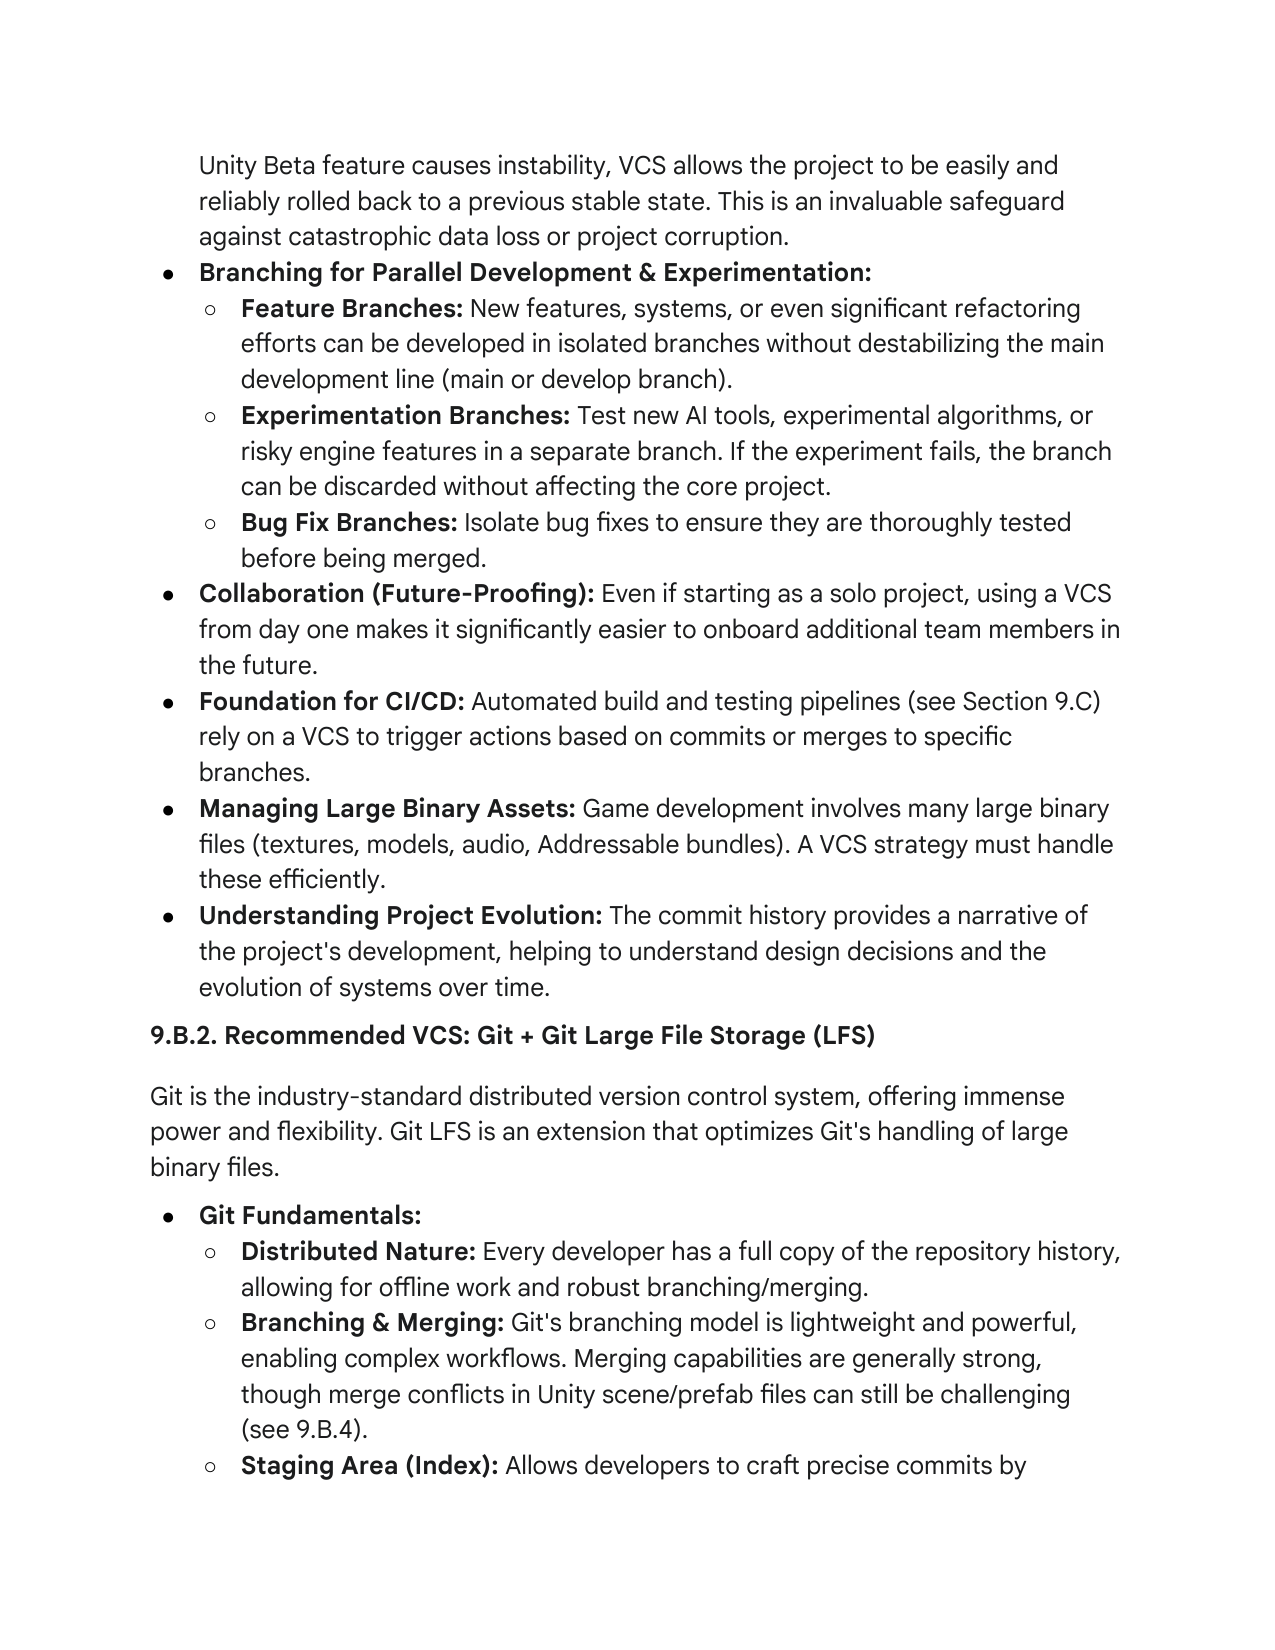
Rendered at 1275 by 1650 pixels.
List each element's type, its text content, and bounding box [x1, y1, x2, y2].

list Foundation for CI/CD: Automated build and testing pipelines (see Section 9.C) rely on a VCS to trigger actions based on commits or merges to specific branches. [161, 686, 1125, 789]
list Understanding Project Evolution: The commit history provides a narrative of the project's development, helping to understand design decisions and the evolution of systems over time. [161, 900, 1125, 1003]
list Bug Fix Branches: Isolate bug fixes to ensure they are thoroughly tested before being merged. [203, 507, 1125, 574]
list Git Fundamentals: [161, 1200, 1125, 1232]
list Experimentation Branches: Test new AI tools, experimental algorithms, or risky engine features in a separate branch. If the experiment fails, the branch can be discarded without affecting the core project. [203, 400, 1125, 503]
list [161, 150, 1125, 253]
list Distributed Nature: Every developer has a full copy of the repository history, allowing for offline work and robust branching/merging. [203, 1236, 1125, 1303]
text 9.B.2. Recommended VCS: Git + Git Large File Storage (LFS) [150, 1020, 1125, 1051]
list Collaboration (Future-Proofing): Even if starting as a solo project, using a VCS from day one makes it significantly easier to onboard additional team members in the future. [161, 579, 1125, 682]
list Branching & Merging: Git's branching model is lightweight and powerful, enabling complex workflows. Merging capabilities are generally strong, though merge conflicts in Unity scene/prefab files can still be challenging (see 9.B.4). [203, 1308, 1125, 1446]
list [203, 1451, 1125, 1482]
list Branching for Parallel Development & Experimentation: [161, 257, 1125, 288]
list Feature Branches: New features, systems, or even significant refactoring efforts can be developed in isolated branches without destabilizing the main development line (main or develop branch). [203, 293, 1125, 396]
list Managing Large Binary Assets: Game development involves many large binary files (textures, models, audio, Addressable bundles). A VCS strategy must handle these efficiently. [161, 793, 1125, 896]
text Git is the industry-standard distributed version control system, offering immense power and flexibility. Git LFS is an extension that optimizes Git's handling of large binary files. [150, 1081, 1125, 1183]
